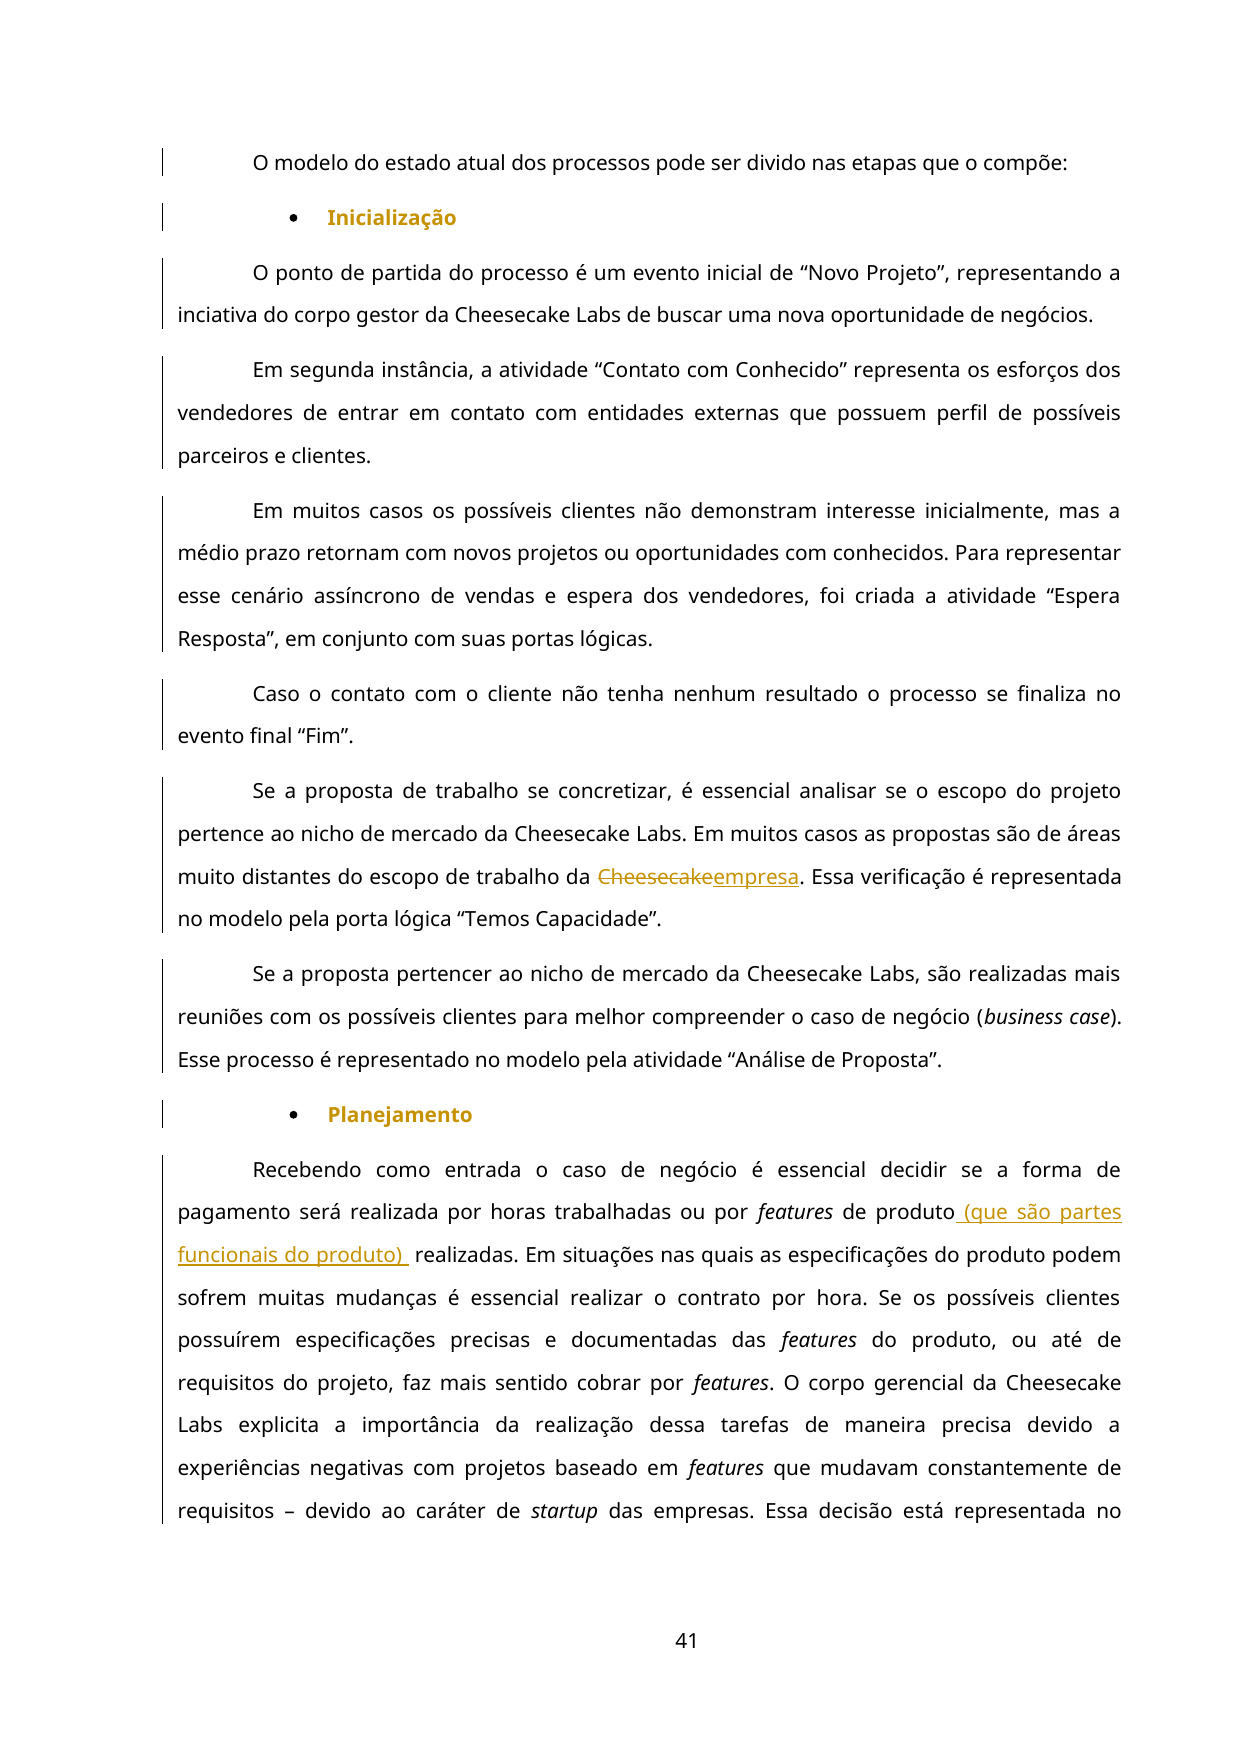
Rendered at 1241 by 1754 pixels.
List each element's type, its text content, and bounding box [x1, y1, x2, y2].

text Em segunda instância, a atividade “Contato com Conhecido” representa os esforços dos vendedores de entrar em contato com entidades externas que possuem perfil de possíveis parceiros e clientes. [177, 356, 1122, 469]
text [177, 1155, 1122, 1524]
text O modelo do estado atual dos processos pode ser divido nas etapas que o compõe: [177, 148, 1122, 176]
list Planejamento [290, 1100, 1122, 1128]
text Caso o contato com o cliente não tenha nenhum resultado o processo se finaliza no evento final “Fim”. [177, 679, 1122, 750]
list Inicialização [290, 203, 1122, 231]
text Se a proposta pertencer ao nicho de mercado da Cheesecake Labs, são realizadas mais reuniões com os possíveis clientes para melhor compreender o caso de negócio (business case). Esse processo é representado no modelo pela atividade “Análise de Proposta”. [177, 959, 1122, 1073]
text O ponto de partida do processo é um evento inicial de “Novo Projeto”, representando a inciativa do corpo gestor da Cheesecake Labs de buscar uma nova oportunidade de negócios. [177, 258, 1122, 329]
text Se a proposta de trabalho se concretizar, é essencial analisar se o escopo do projeto pertence ao nicho de mercado da Cheesecake Labs. Em muitos casos as propostas são de áreas muito distantes do escopo de trabalho da . Essa verificação é representada no modelo pela porta lógica “Temos Capacidade”. [177, 777, 1122, 933]
text Em muitos casos os possíveis clientes não demonstram interesse inicialmente, mas a médio prazo retornam com novos projetos ou oportunidades com conhecidos. Para representar esse cenário assíncrono de vendas e espera dos vendedores, foi criada a atividade “Espera Resposta”, em conjunto com suas portas lógicas. [177, 496, 1122, 652]
